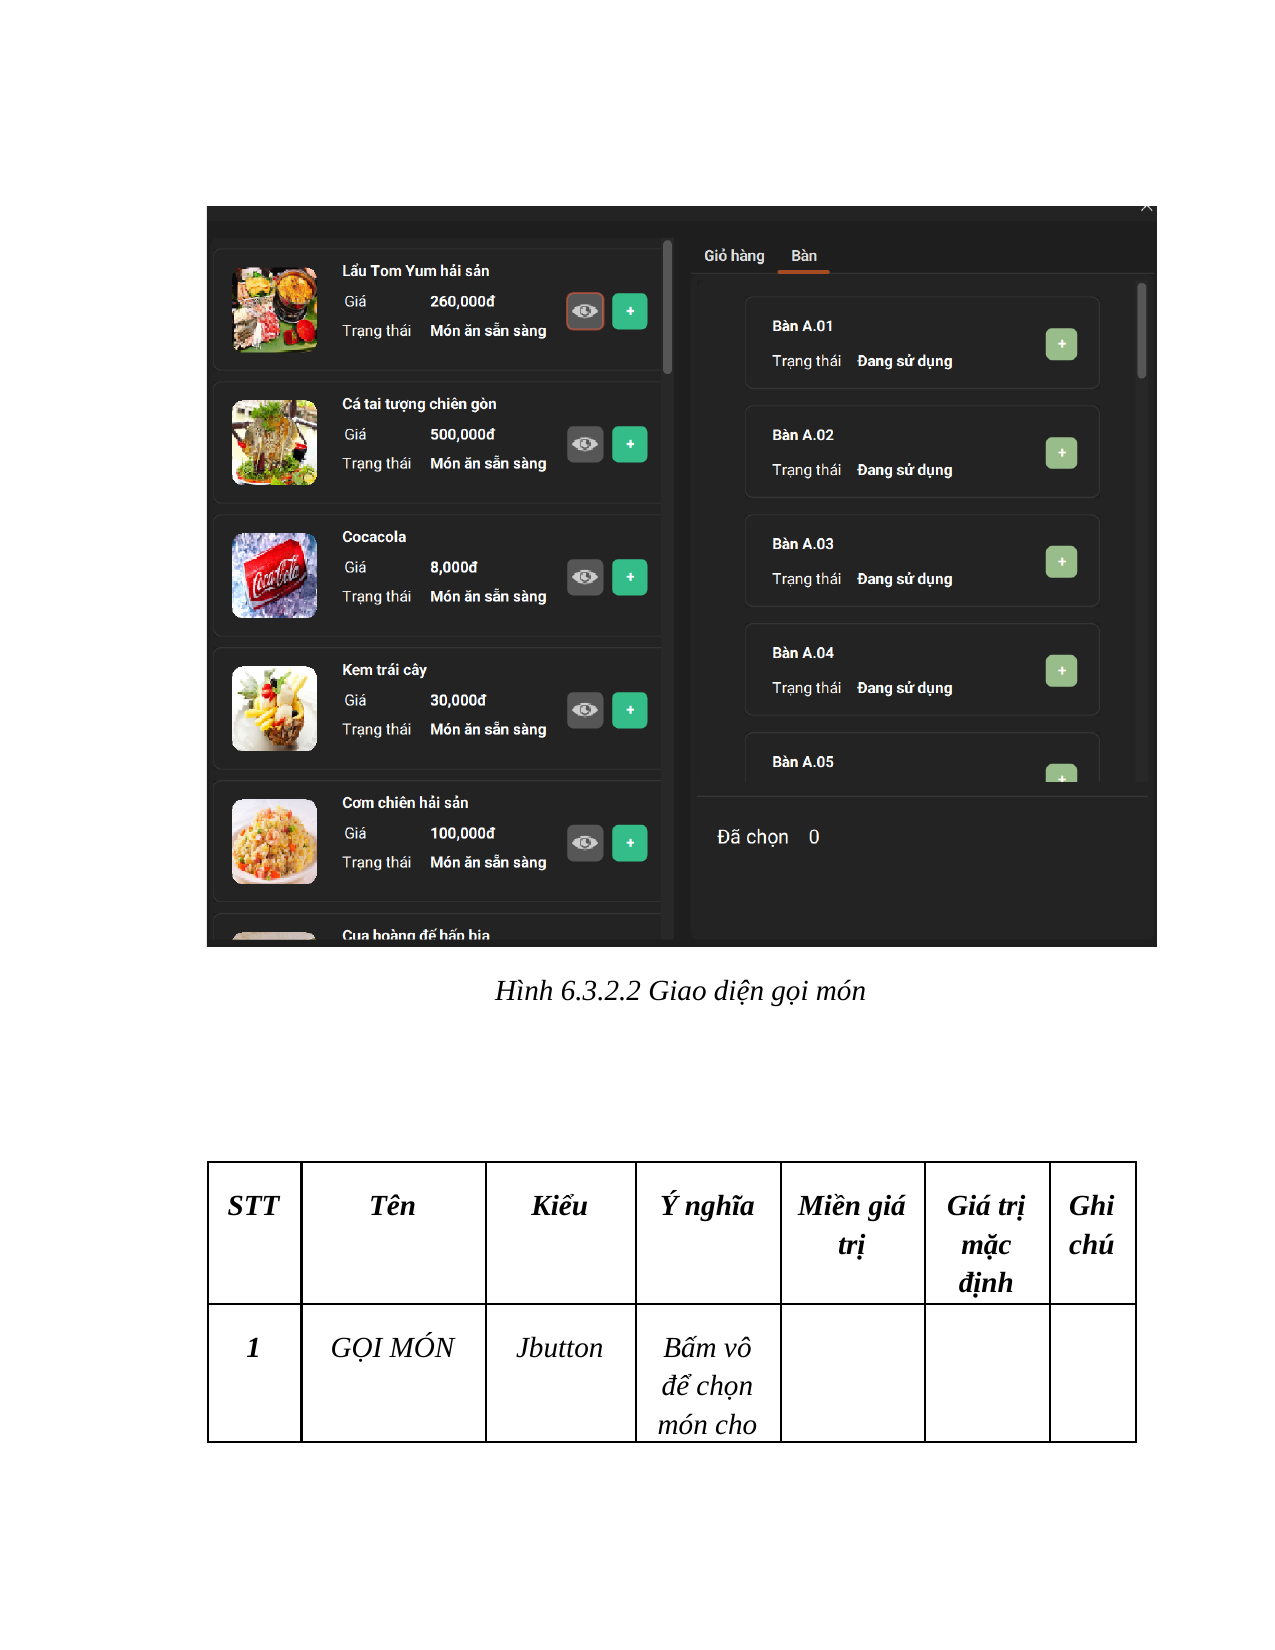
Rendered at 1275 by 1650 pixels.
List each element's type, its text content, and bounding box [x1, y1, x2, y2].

table_cell [782, 1305, 924, 1441]
picture [206, 206, 1157, 947]
table_header Ghi chú [1051, 1163, 1135, 1303]
text Hình 6.3.2.2 Giao diện gọi món [207, 973, 1157, 1006]
table_header Miền giá trị [782, 1163, 924, 1303]
table_header Tên [303, 1163, 485, 1303]
table_header Ý nghĩa [637, 1163, 780, 1303]
table_cell [1051, 1305, 1135, 1441]
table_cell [637, 1305, 780, 1441]
table_header STT [209, 1163, 300, 1303]
table_cell [926, 1305, 1049, 1441]
table_cell 1 [209, 1305, 300, 1441]
table_cell Jbutton [487, 1305, 635, 1441]
table_cell GỌI MÓN [303, 1305, 485, 1441]
table_header Giá trị mặc định [926, 1163, 1049, 1303]
table_header Kiểu [487, 1163, 635, 1303]
